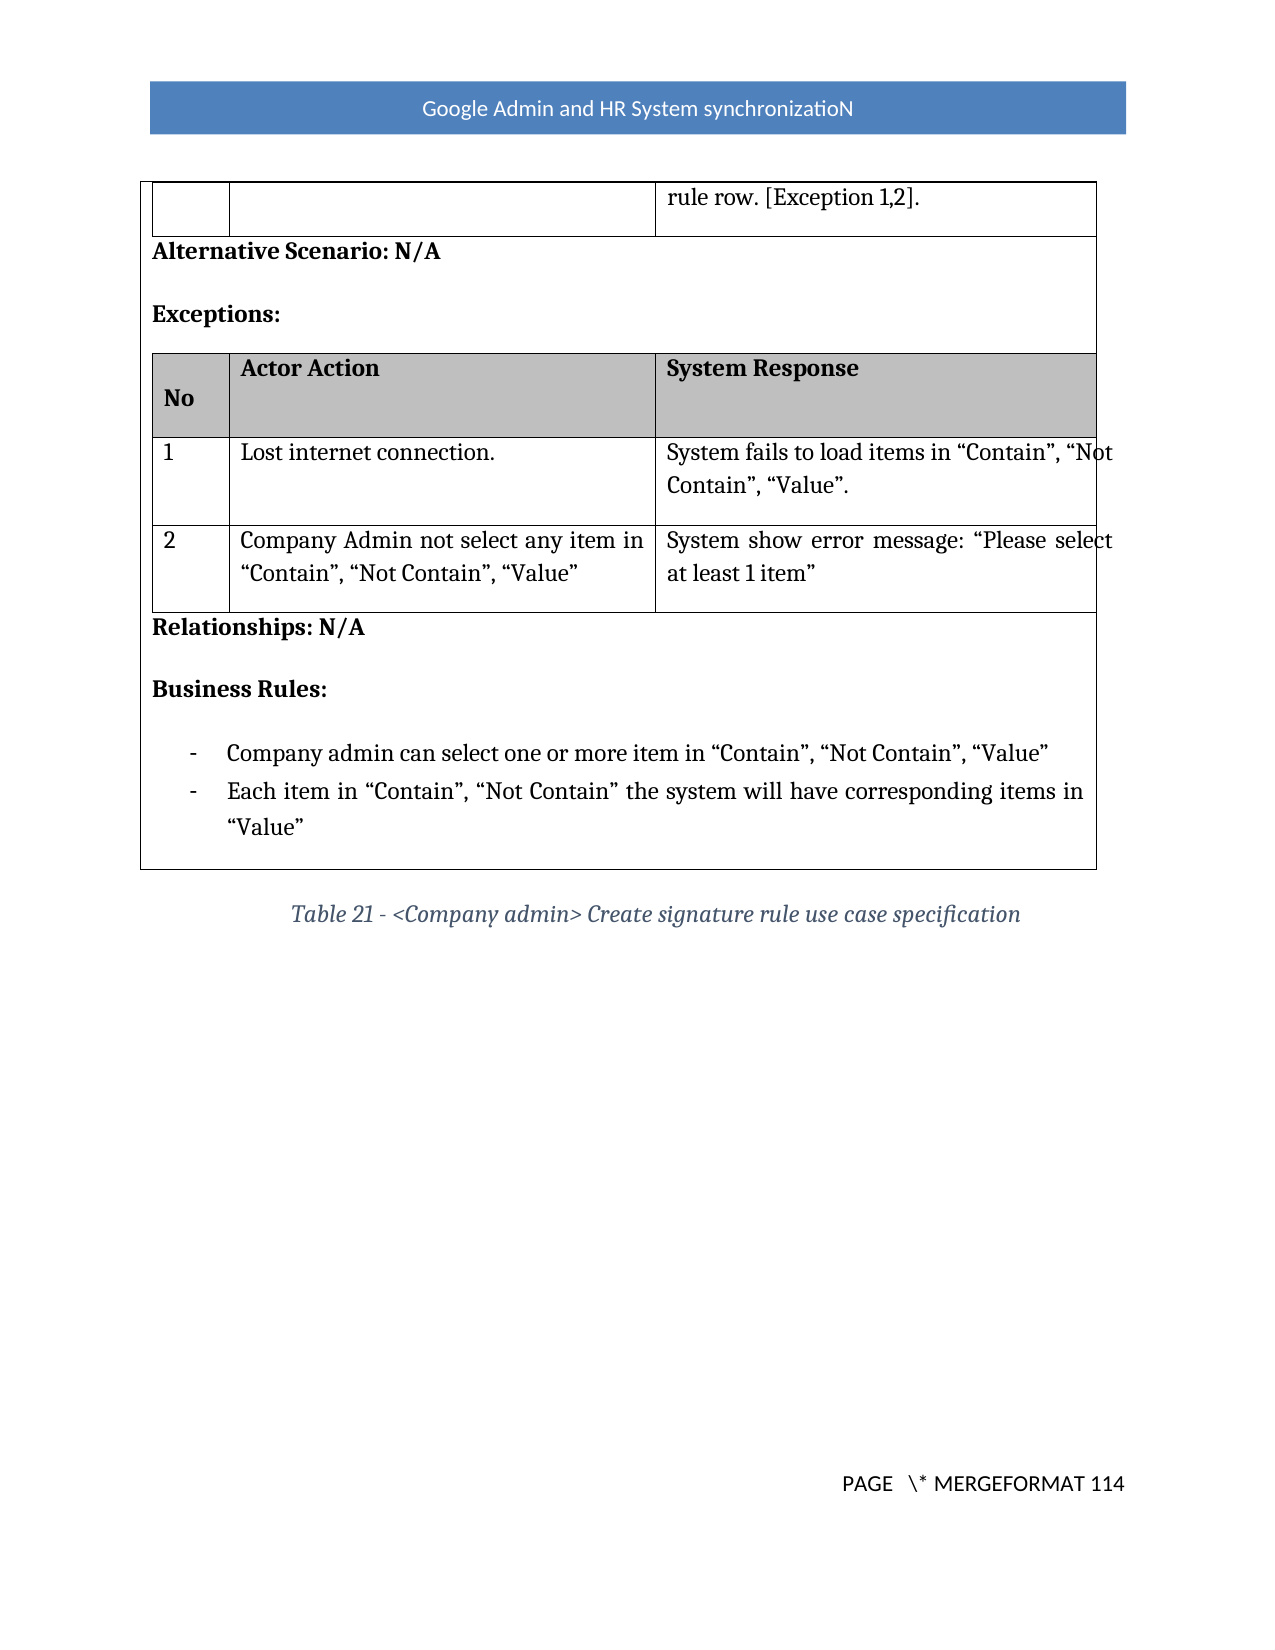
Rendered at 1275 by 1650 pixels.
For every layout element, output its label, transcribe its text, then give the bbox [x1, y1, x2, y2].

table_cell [141, 182, 1096, 869]
text Table 21 - <Company admin> Create signature rule use case specification [187, 899, 1125, 928]
